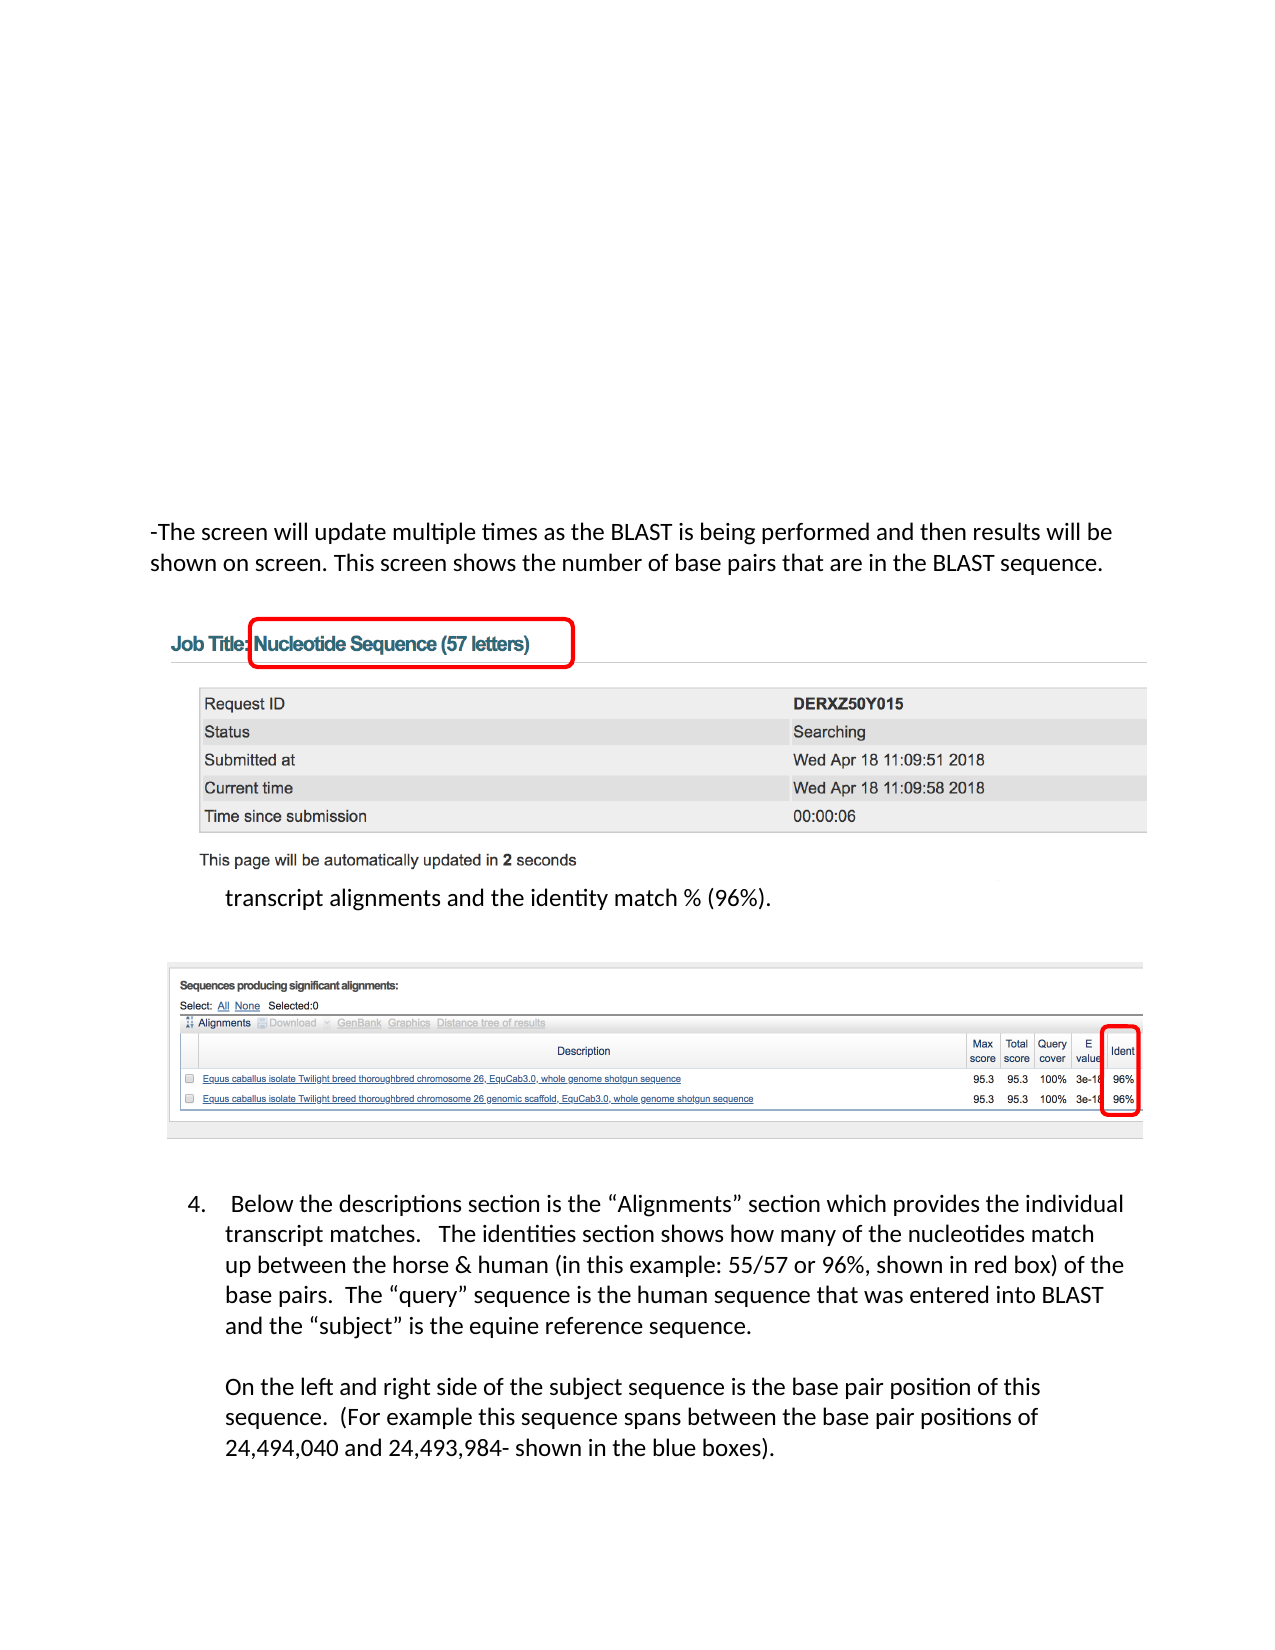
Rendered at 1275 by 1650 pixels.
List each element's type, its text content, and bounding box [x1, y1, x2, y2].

list Below the descriptions section is the “Alignments” section which provides the individual transcript matches. The identities section shows how many of the nucleotides match up between the horse & human (in this example: 55/57 or 96%, shown in red box) of the base pairs. The “query” sequence is the human sequence that was entered into BLAST and the “subject” is the equine reference sequence. [187, 1188, 1125, 1340]
picture [167, 962, 1143, 1139]
picture [171, 609, 1147, 880]
list On the left and right side of the subject sequence is the base pair position of this sequence. (For example this sequence spans between the base pair positions of 24,494,040 and 24,493,984- shown in the blue boxes). [225, 1371, 1125, 1462]
list Results will include the “Descriptions” (shown below) that show all of the separate transcript alignments and the identity match % (96%). [187, 880, 1125, 913]
text -The screen will update multiple times as the BLAST is being performed and then results will be shown on screen. This screen shows the number of base pairs that are in the BLAST sequence. [150, 516, 1125, 577]
